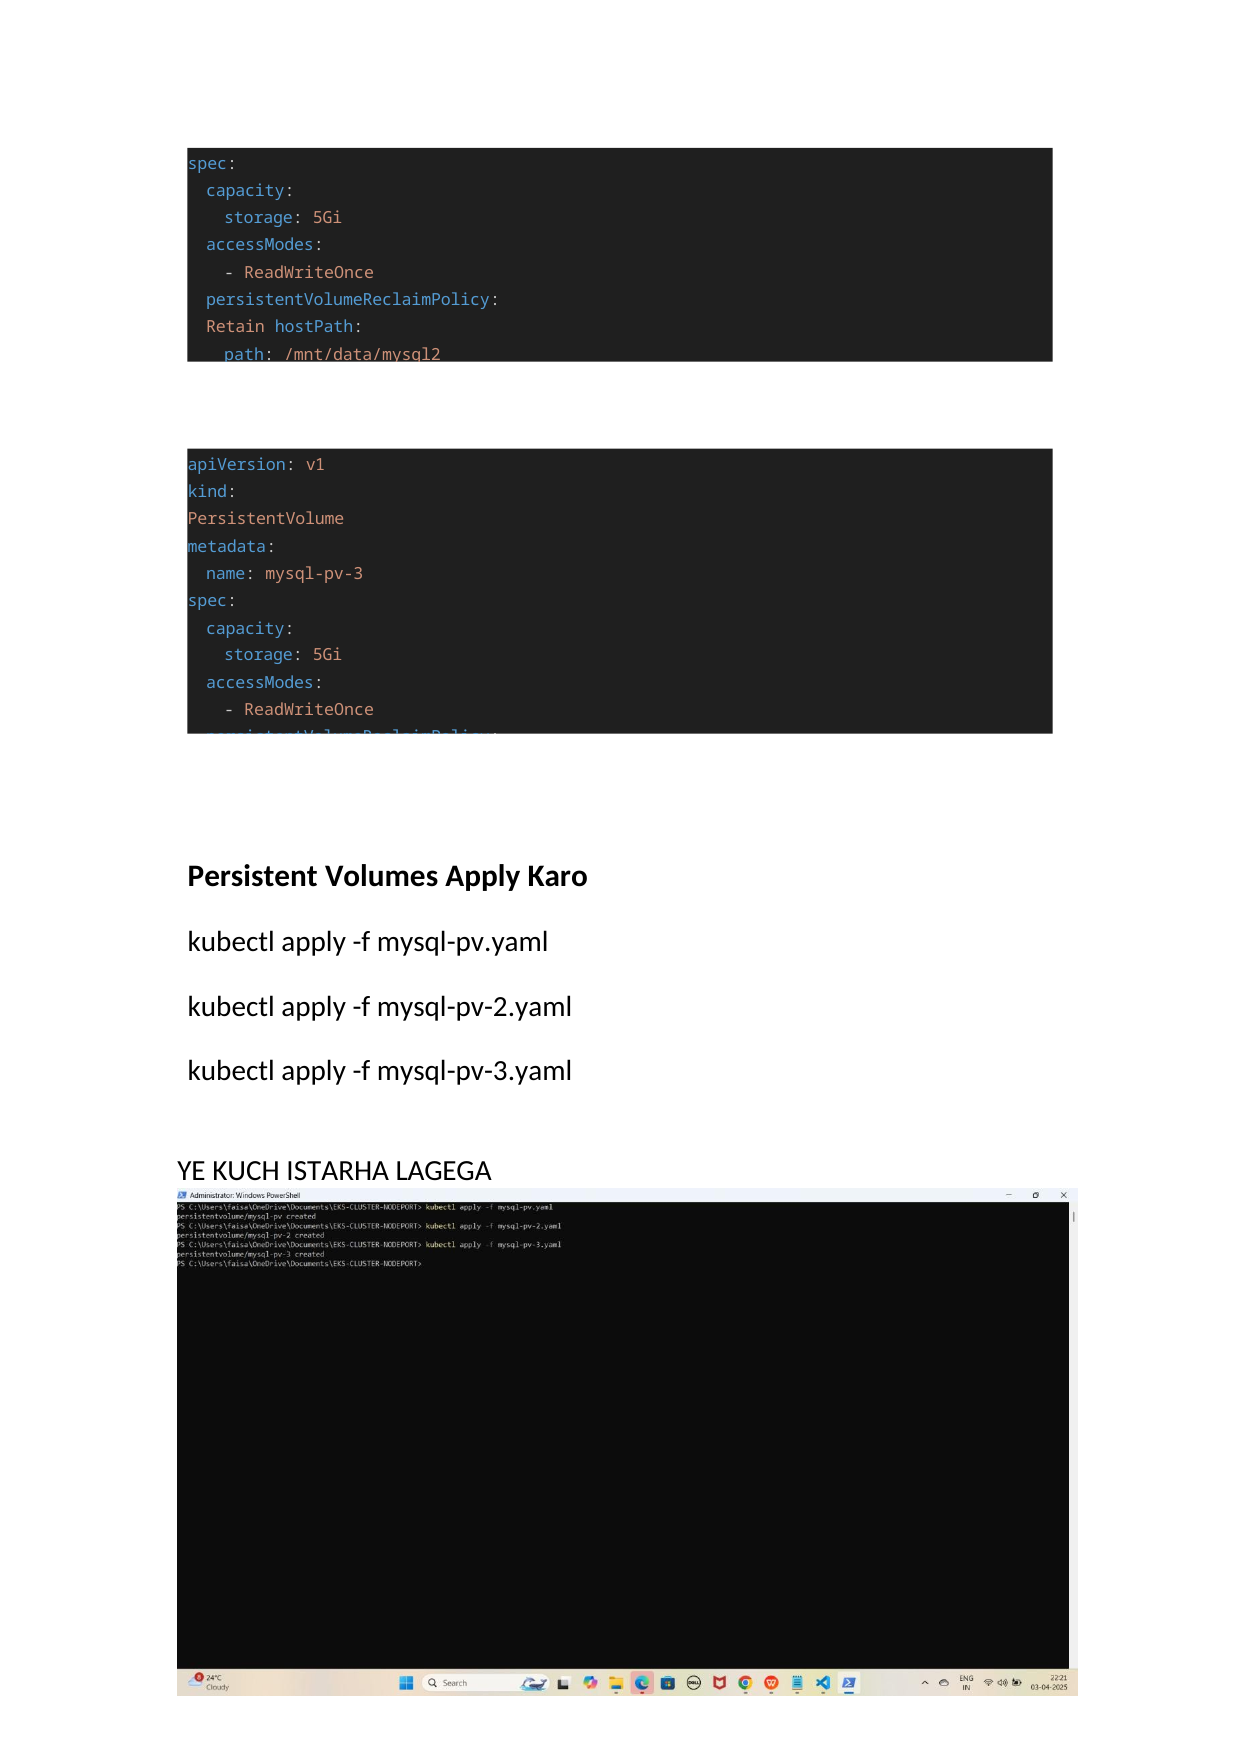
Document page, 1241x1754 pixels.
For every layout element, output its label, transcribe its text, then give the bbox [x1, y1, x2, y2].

picture [177, 1188, 1078, 1696]
text Persistent Volumes Apply Karo kubectl apply -f mysql-pv.yaml kubectl apply -f mysql-pv-2.yaml kubectl apply -f mysql-pv-3.yaml [187, 856, 633, 1088]
text YE KUCH ISTARHA LAGEGA [177, 1152, 1107, 1188]
